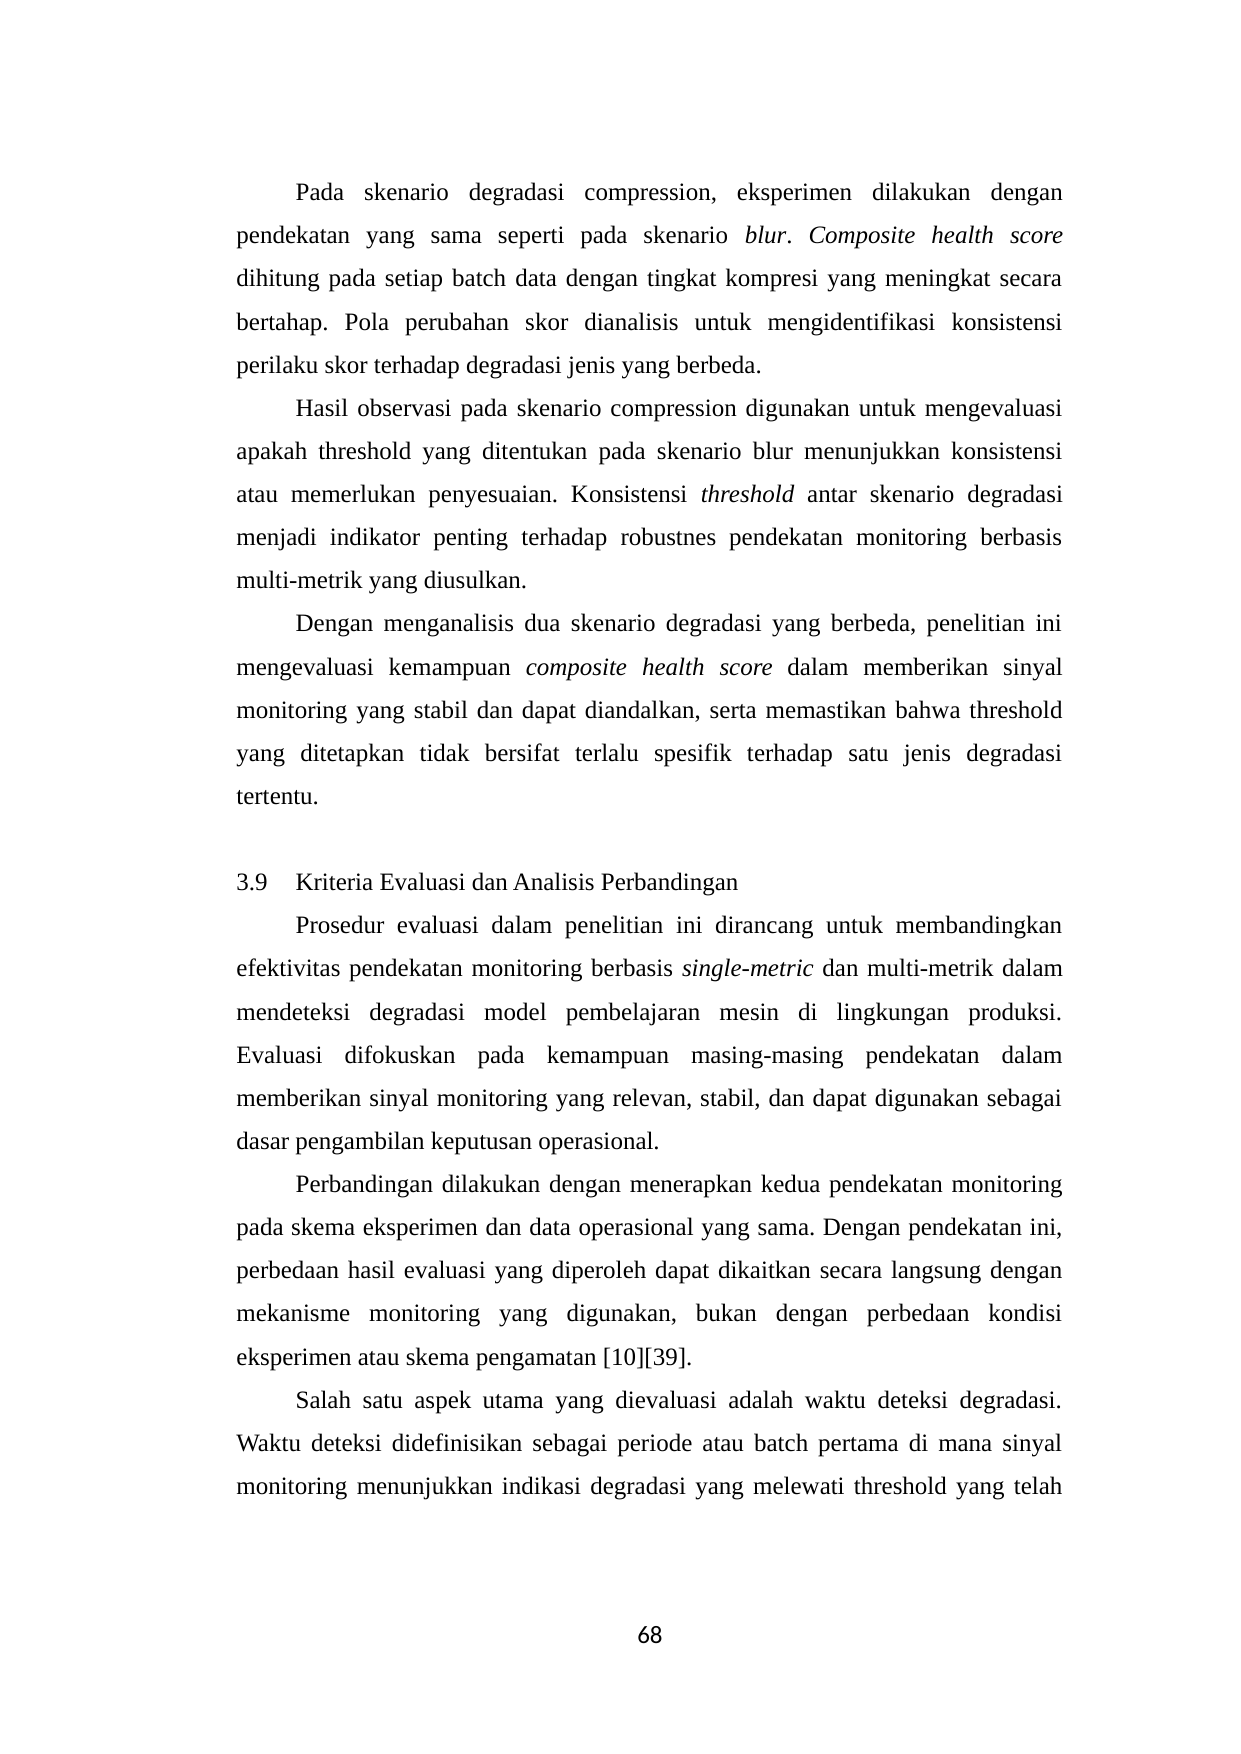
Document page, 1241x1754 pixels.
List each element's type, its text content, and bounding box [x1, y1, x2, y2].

subtitle 3.9 Kriteria Evaluasi dan Analisis Perbandingan [236, 867, 1063, 896]
text Dengan menganalisis dua skenario degradasi yang berbeda, penelitian ini mengevaluasi kemampuan composite health score dalam memberikan sinyal monitoring yang stabil dan dapat diandalkan, serta memastikan bahwa threshold yang ditetapkan tidak bersifat terlalu spesifik terhadap satu jenis degradasi tertentu. [236, 608, 1063, 810]
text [236, 1385, 1063, 1500]
text Prosedur evaluasi dalam penelitian ini dirancang untuk membandingkan efektivitas pendekatan monitoring berbasis single-metric dan multi-metrik dalam mendeteksi degradasi model pembelajaran mesin di lingkungan produksi. Evaluasi difokuskan pada kemampuan masing-masing pendekatan dalam memberikan sinyal monitoring yang relevan, stabil, dan dapat digunakan sebagai dasar pengambilan keputusan operasional. [236, 910, 1063, 1155]
text Hasil observasi pada skenario compression digunakan untuk mengevaluasi apakah threshold yang ditentukan pada skenario blur menunjukkan konsistensi atau memerlukan penyesuaian. Konsistensi threshold antar skenario degradasi menjadi indikator penting terhadap robustnes pendekatan monitoring berbasis multi-metrik yang diusulkan. [236, 393, 1063, 594]
text Pada skenario degradasi compression, eksperimen dilakukan dengan pendekatan yang sama seperti pada skenario blur. Composite health score dihitung pada setiap batch data dengan tingkat kompresi yang meningkat secara bertahap. Pola perubahan skor dianalisis untuk mengidentifikasi konsistensi perilaku skor terhadap degradasi jenis yang berbeda. [236, 177, 1063, 378]
text Perbandingan dilakukan dengan menerapkan kedua pendekatan monitoring pada skema eksperimen dan data operasional yang sama. Dengan pendekatan ini, perbedaan hasil evaluasi yang diperoleh dapat dikaitkan secara langsung dengan mekanisme monitoring yang digunakan, bukan dengan perbedaan kondisi eksperimen atau skema pengamatan [10][39]. [236, 1169, 1063, 1370]
